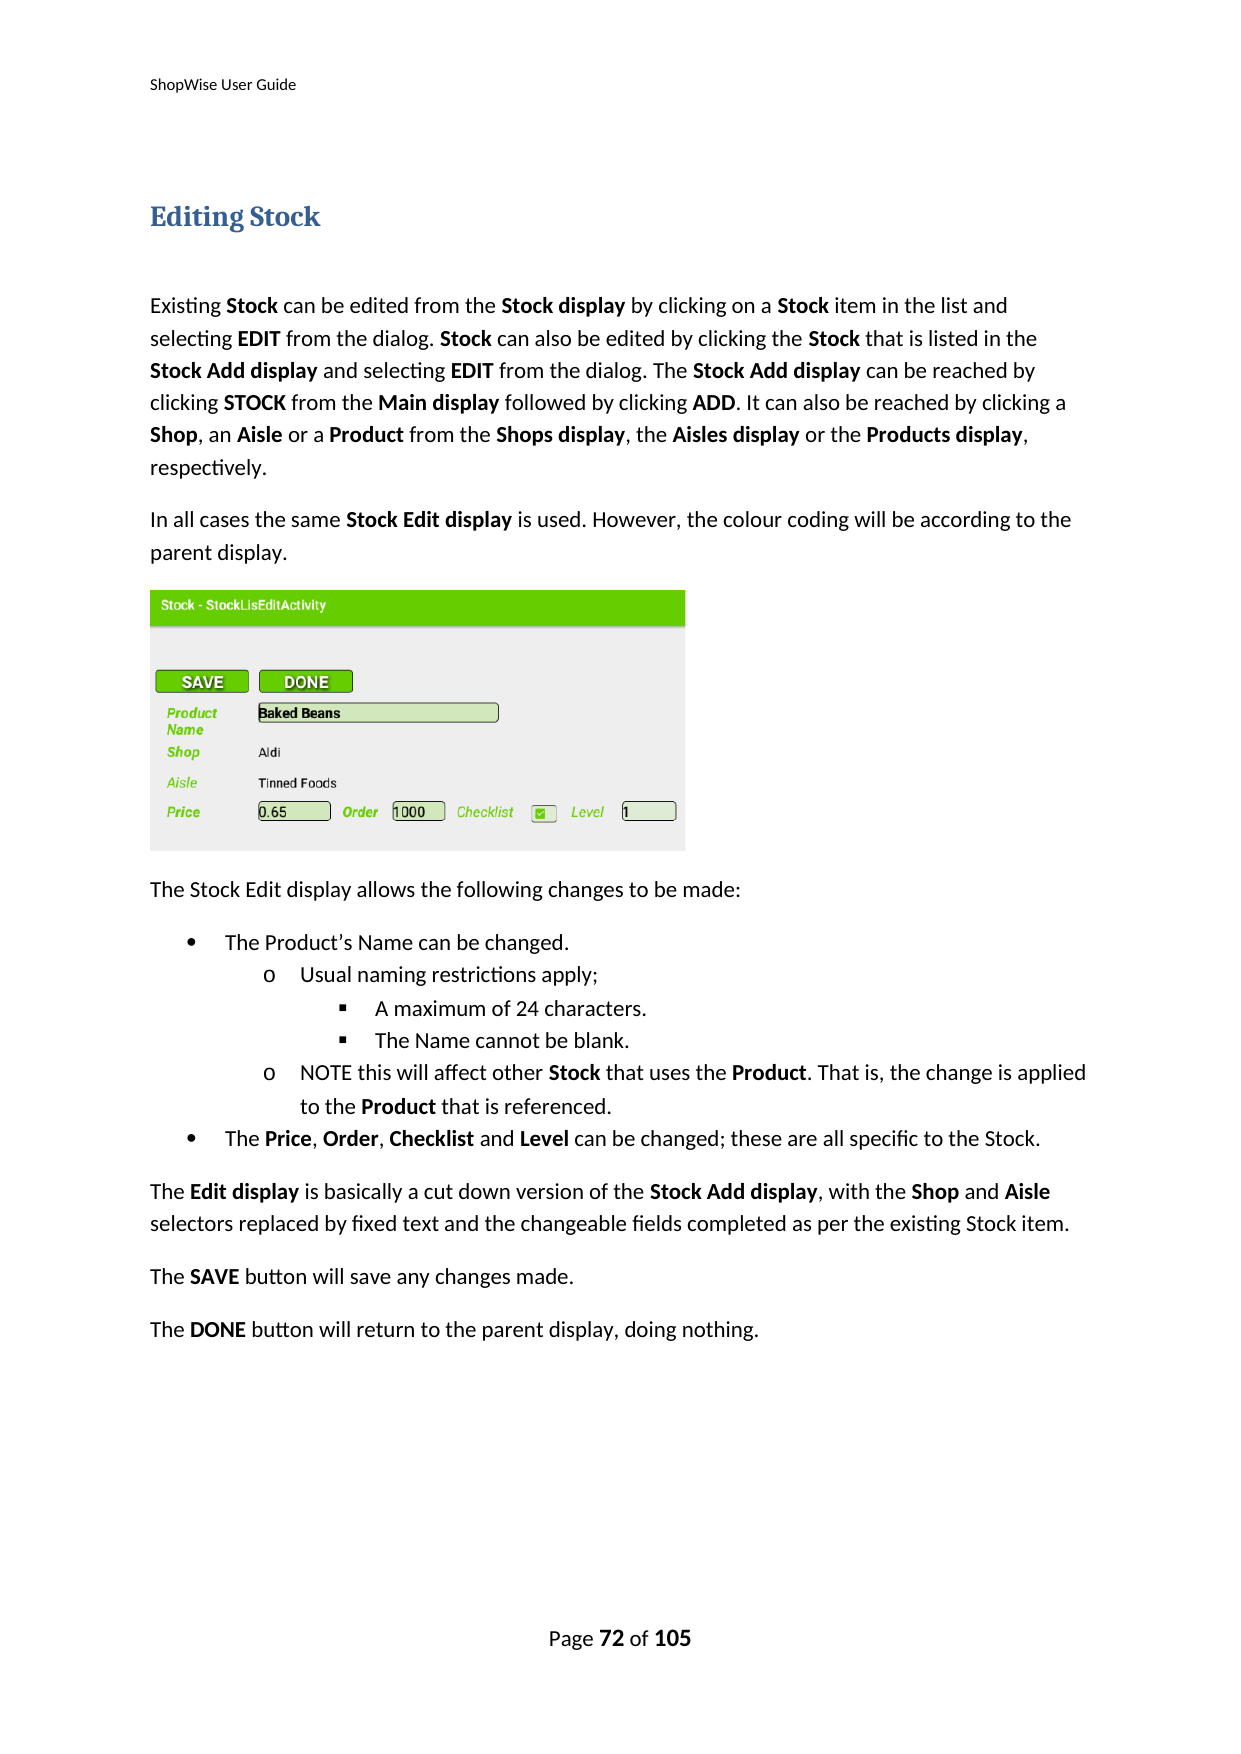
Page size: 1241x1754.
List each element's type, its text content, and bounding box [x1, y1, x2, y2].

picture [150, 590, 686, 851]
list A maximum of 24 characters. [337, 994, 1090, 1022]
list NOTE this will affect other Stock that uses the Product. That is, the change is applied to the Product that is referenced. [262, 1058, 1090, 1120]
subtitle Editing Stock [150, 200, 1090, 234]
list The Product’s Name can be changed. [187, 928, 1090, 956]
text The SAVE button will save any changes made. [150, 1262, 1090, 1290]
text The DONE button will return to the parent display, doing nothing. [150, 1315, 1090, 1343]
list The Name cannot be blank. [337, 1026, 1090, 1054]
text In all cases the same Stock Edit display is used. However, the colour coding will be according to the parent display. [150, 506, 1090, 566]
list The Price, Order, Checklist and Level can be changed; these are all specific to the Stock. [187, 1124, 1090, 1152]
text Existing Stock can be edited from the Stock display by clicking on a Stock item in the list and selecting EDIT from the dialog. Stock can also be edited by clicking the Stock that is listed in the Stock Add display and selecting EDIT from the dialog. The Stock Add display can be reached by clicking STOCK from the Main display followed by clicking ADD. It can also be reached by clicking a Shop, an Aisle or a Product from the Shops display, the Aisles display or the Products display, respectively. [150, 292, 1090, 481]
list Usual naming restrictions apply; [262, 961, 1090, 990]
text The Stock Edit display allows the following changes to be made: [150, 875, 1090, 903]
text The Edit display is basically a cut down version of the Stock Add display, with the Shop and Aisle selectors replaced by fixed text and the changeable fields completed as per the existing Stock item. [150, 1177, 1090, 1237]
